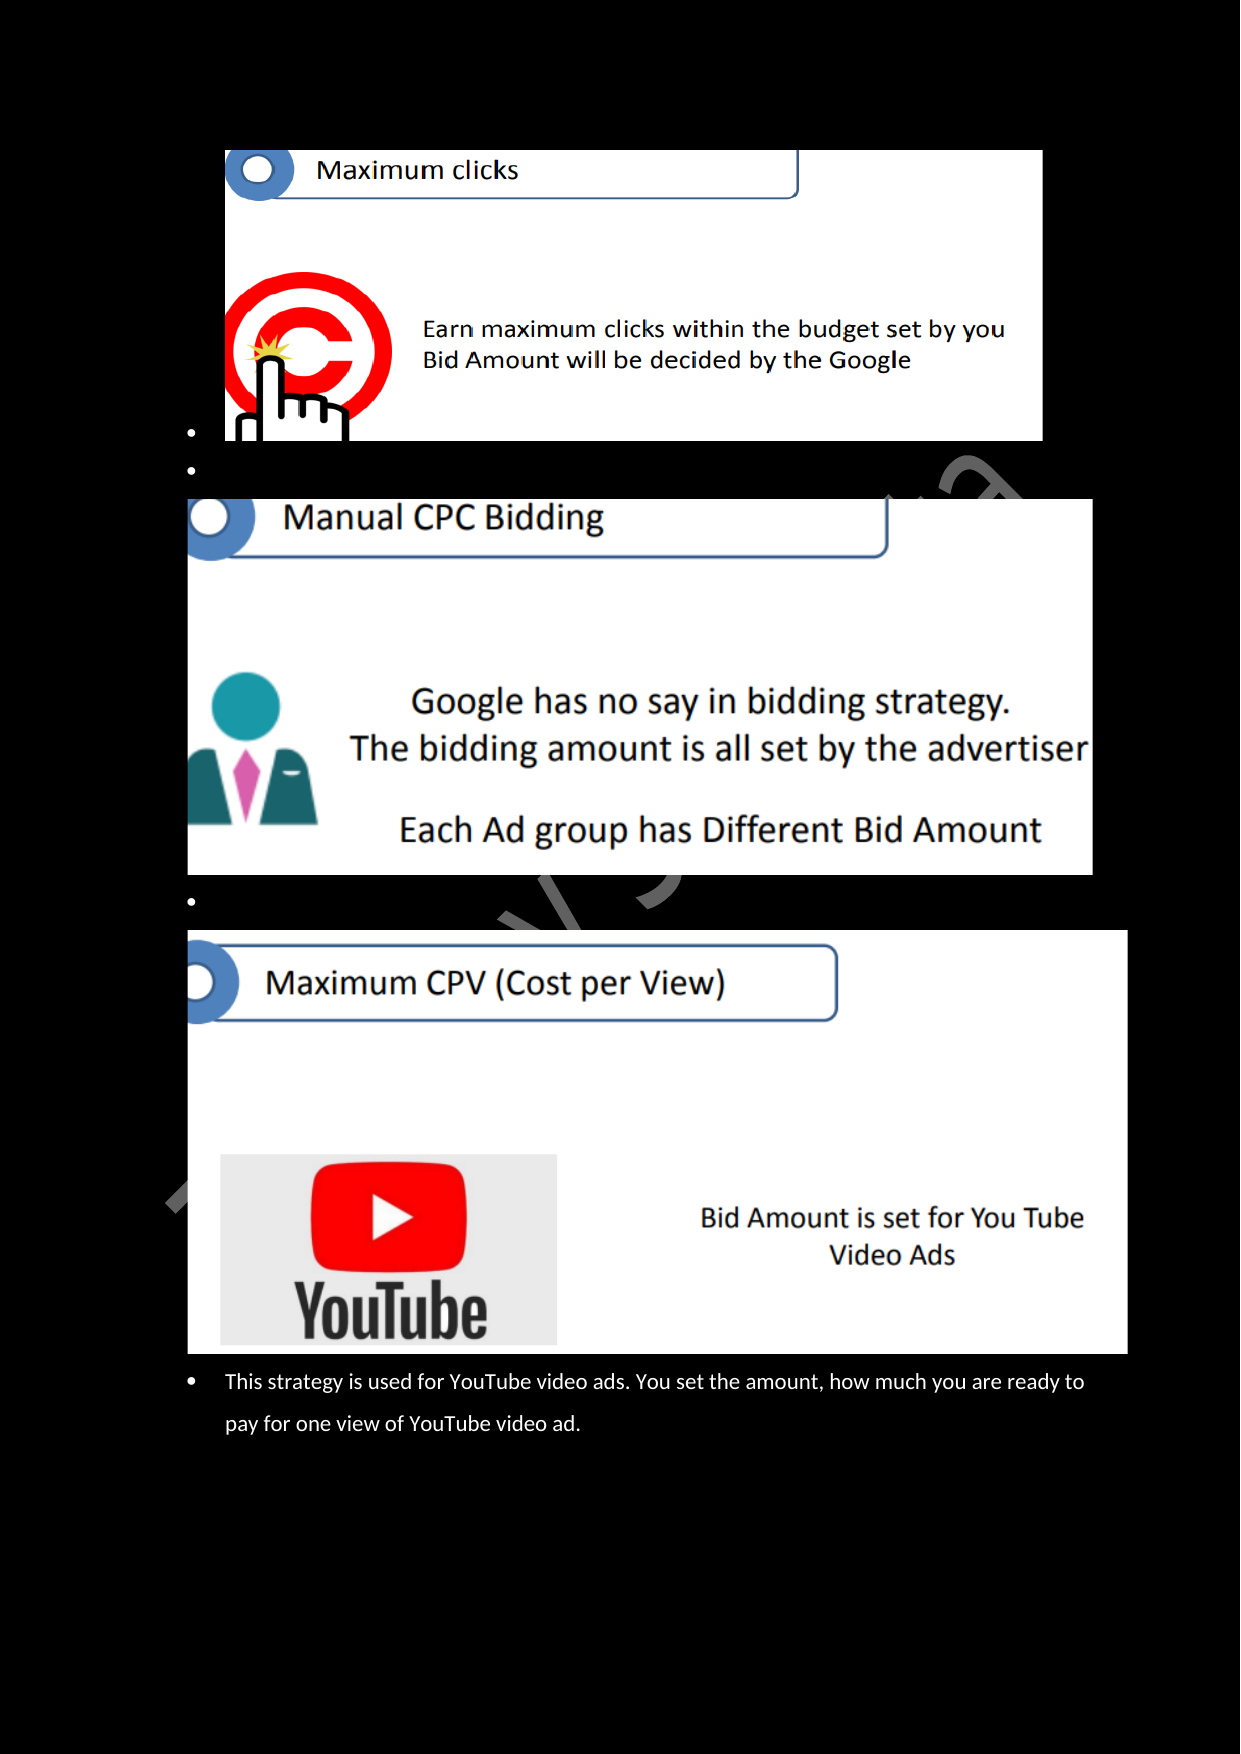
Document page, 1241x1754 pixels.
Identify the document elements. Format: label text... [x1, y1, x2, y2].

list This strategy is used for YouTube video ads. You set the amount, how much you are ready to pay for one view of YouTube video ad. [187, 1367, 1090, 1437]
picture [225, 150, 1043, 441]
picture [187, 930, 1128, 1354]
picture [187, 499, 1093, 875]
